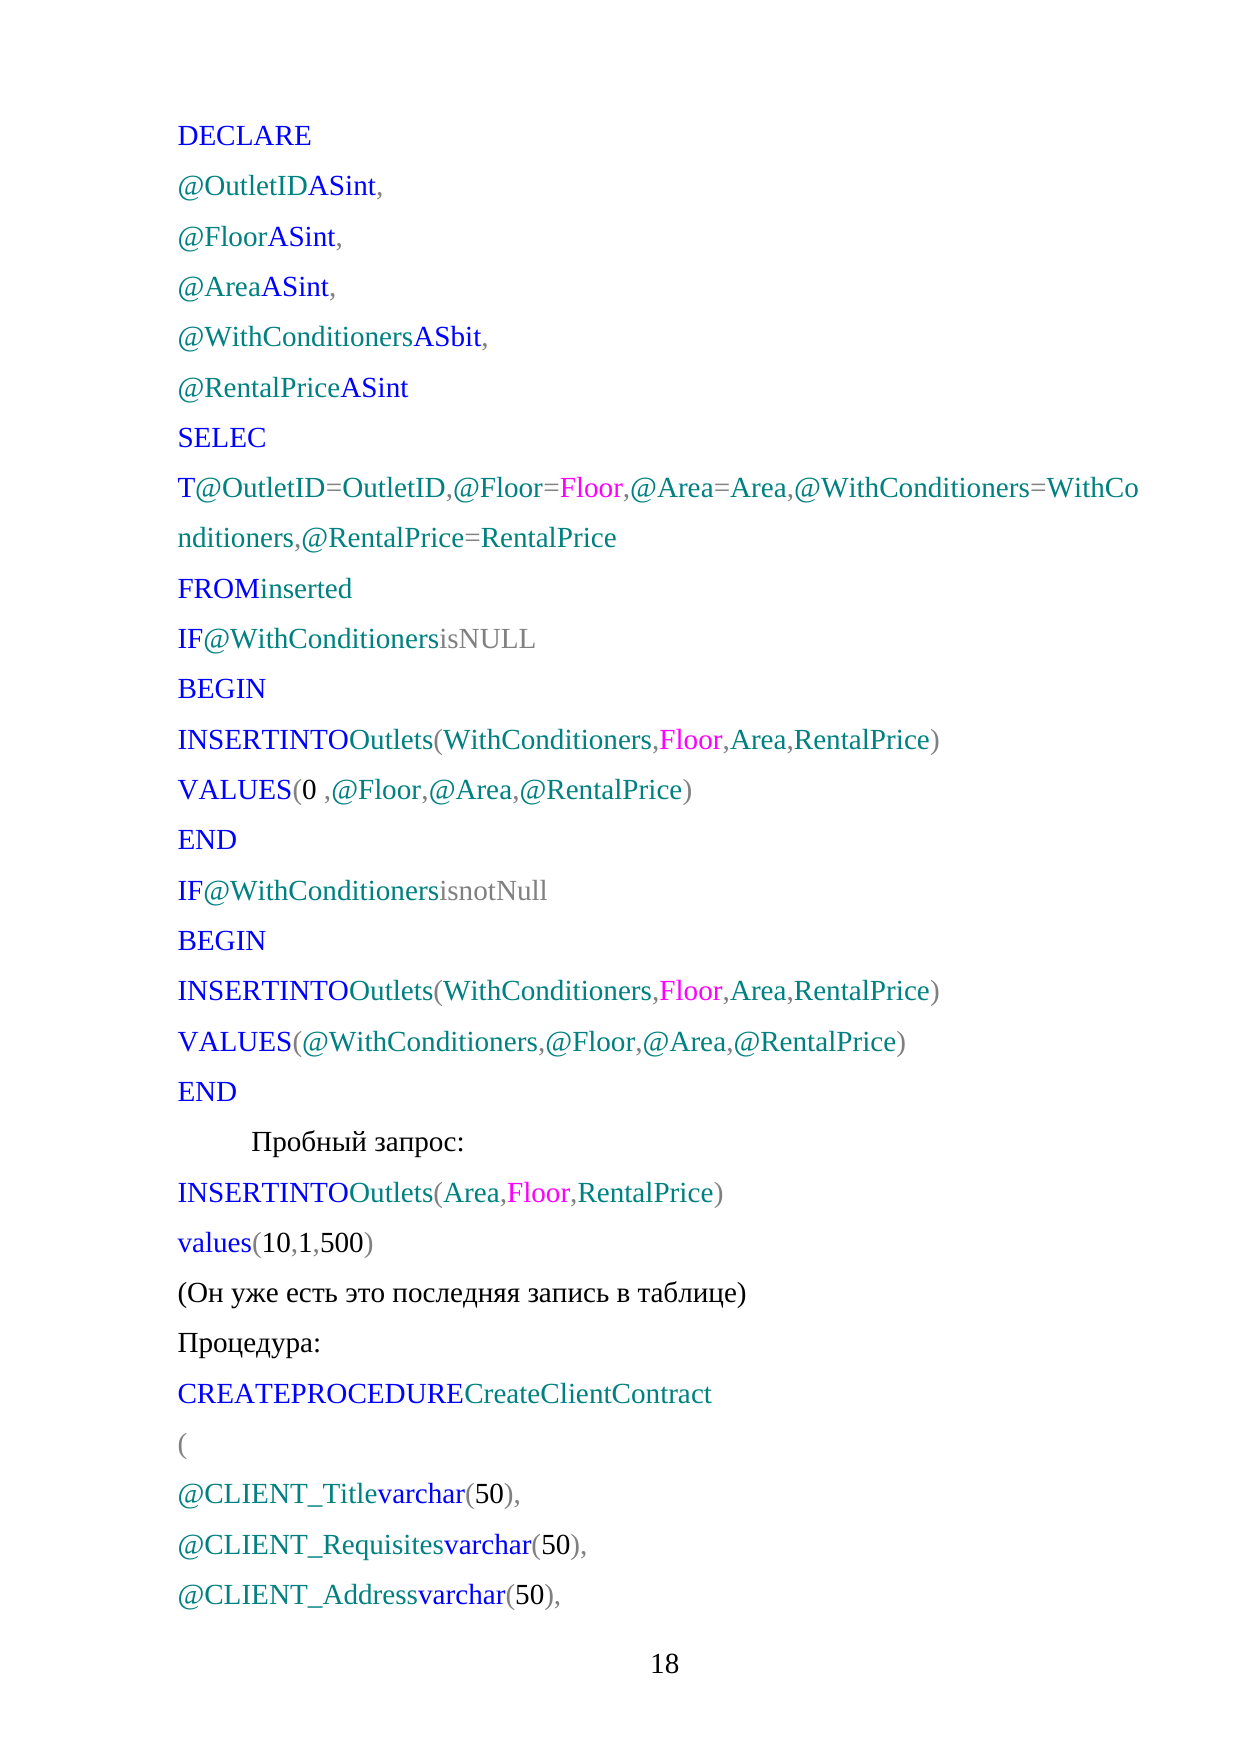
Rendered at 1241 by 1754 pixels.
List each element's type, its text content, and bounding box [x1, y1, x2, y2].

text @RentalPriceASint [177, 370, 1152, 403]
text INSERTINTOOutlets(WithConditioners,Floor,Area,RentalPrice) [177, 973, 1152, 1007]
text ( [177, 1426, 1152, 1460]
text CREATEPROCEDURECreateClientContract [177, 1376, 1152, 1409]
text Процедура: [177, 1326, 1152, 1359]
text VALUES(0 ,@Floor,@Area,@RentalPrice) [177, 772, 1152, 806]
text INSERTINTOOutlets(WithConditioners,Floor,Area,RentalPrice) [177, 722, 1152, 755]
text @AreaASint, [177, 269, 1152, 303]
text BEGIN [177, 923, 1152, 957]
text @OutletIDASint, [177, 168, 1152, 202]
text Пробный запрос: INSERTINTOOutlets(Area,Floor,RentalPrice) [177, 1124, 1152, 1208]
text @WithConditionersASbit, [177, 319, 1152, 353]
text BEGIN [177, 672, 1152, 705]
text IF@WithConditionersisNULL [177, 621, 1152, 655]
text @CLIENT_Addressvarchar(50), [177, 1577, 1152, 1611]
text DECLARE [177, 118, 1152, 152]
text (Он уже есть это последняя запись в таблице) [177, 1275, 1152, 1309]
text @CLIENT_Titlevarchar(50), [177, 1477, 1152, 1510]
text @CLIENT_Requisitesvarchar(50), [177, 1527, 1152, 1560]
text values(10,1,500) [177, 1225, 1152, 1258]
text VALUES(@WithConditioners,@Floor,@Area,@RentalPrice) [177, 1024, 1152, 1057]
text @FloorASint, [177, 219, 1152, 252]
text END [177, 822, 1152, 856]
text IF@WithConditionersisnotNull [177, 873, 1152, 906]
text END [177, 1074, 1152, 1108]
text FROMinserted [177, 571, 1152, 604]
text SELECT@OutletID=OutletID,@Floor=Floor,@Area=Area,@WithConditioners=WithConditioners,@RentalPrice=RentalPrice [177, 420, 1152, 554]
